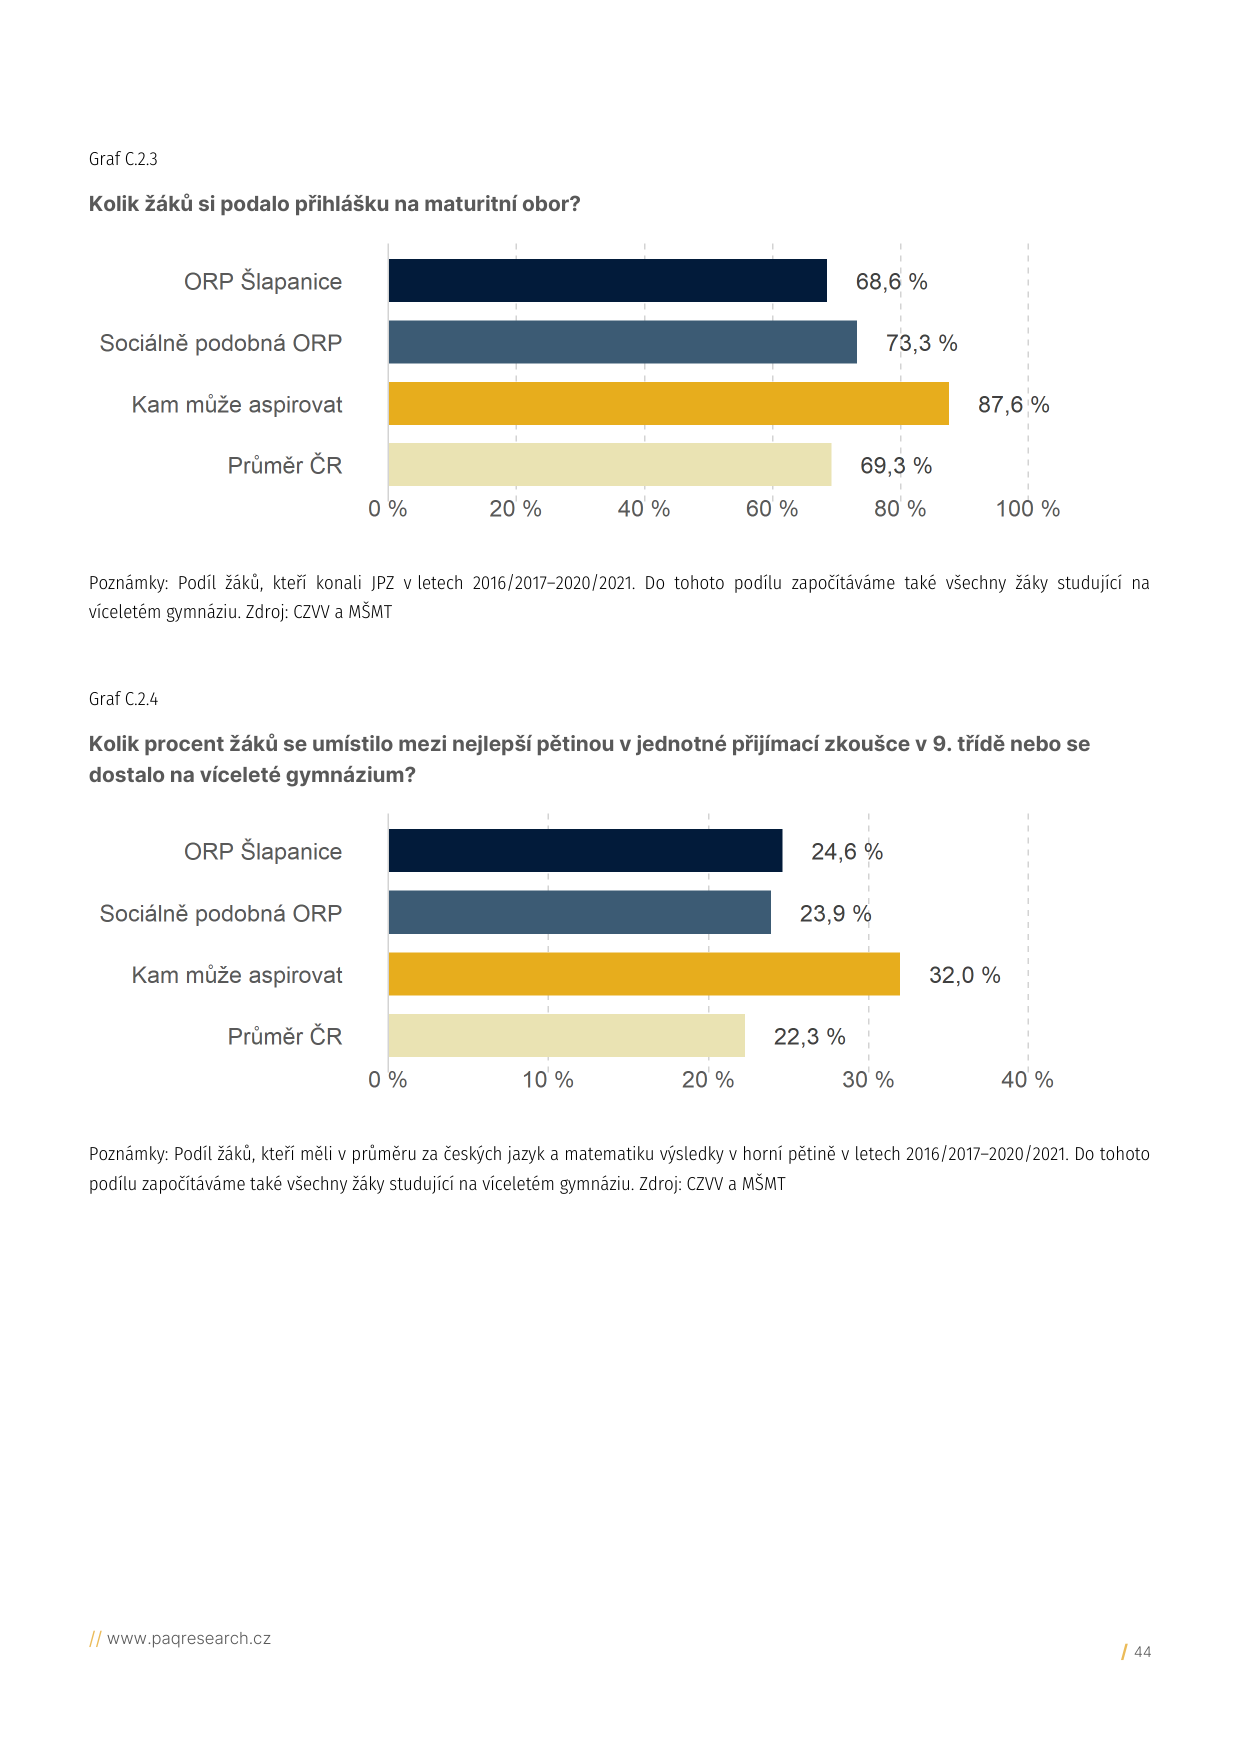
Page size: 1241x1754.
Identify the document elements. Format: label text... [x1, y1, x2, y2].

text Graf C.2.4 [89, 688, 1152, 711]
text Kolik procent žáků se umístilo mezi nejlepší pětinou v jednotné přijímací zkoušce v 9. třídě nebo se dostalo na víceleté gymnázium? [89, 727, 1152, 787]
text Poznámky: Podíl žáků, kteří konali JPZ v letech 2016/2017–2020/2021. Do tohoto podílu započítáváme také všechny žáky studující na víceletém gymnáziu. Zdroj: CZVV a MŠMT [89, 564, 1152, 625]
text Graf C.2.3 [89, 148, 1152, 170]
text Kolik žáků si podalo přihlášku na maturitní obor? [89, 186, 1152, 216]
picture [88, 216, 1139, 548]
text Poznámky: Podíl žáků, kteří měli v průměru za českých jazyk a matematiku výsledky v horní pětině v letech 2016/2017–2020/2021. Do tohoto podílu započítáváme také všechny žáky studující na víceletém gymnáziu. Zdroj: CZVV a MŠMT [89, 1135, 1152, 1196]
picture [88, 787, 1139, 1119]
